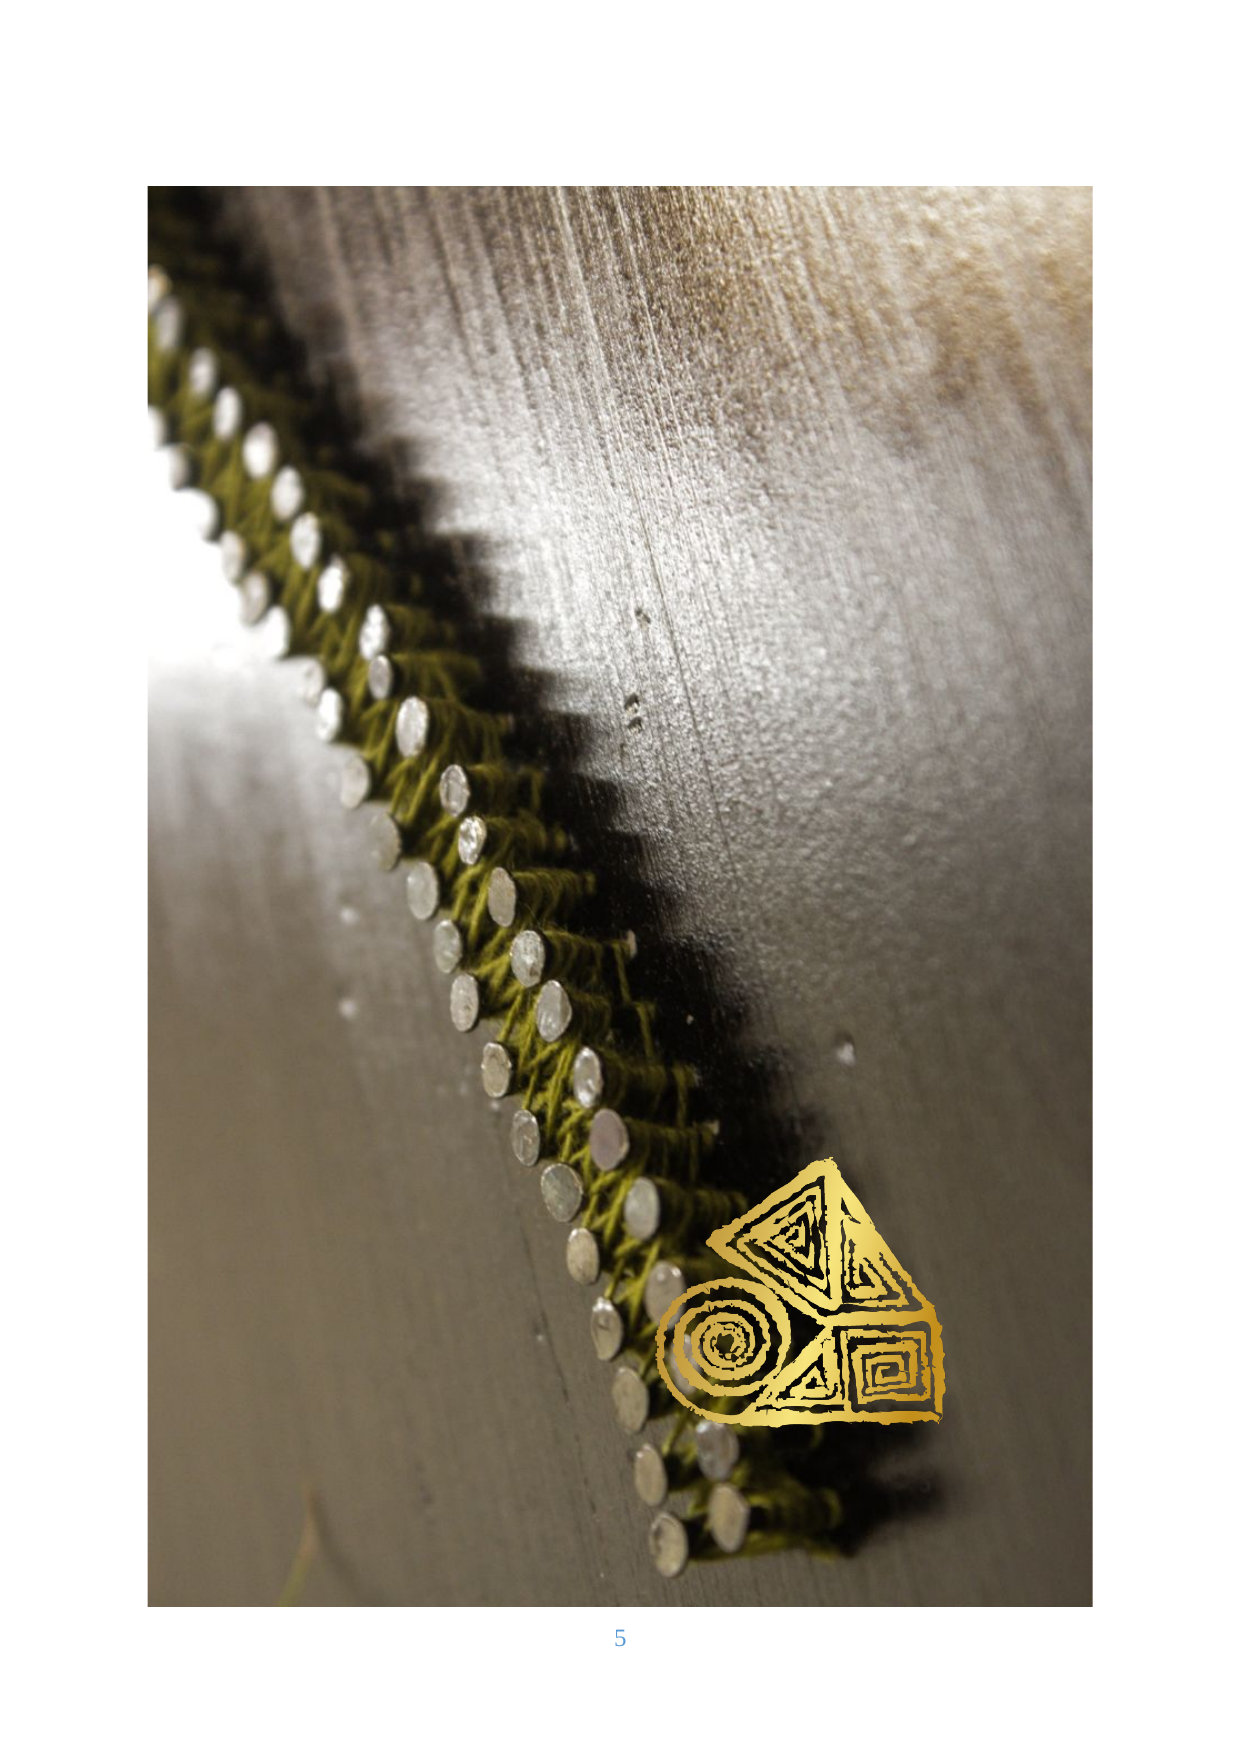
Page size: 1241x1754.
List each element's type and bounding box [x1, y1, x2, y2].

picture [147, 186, 1093, 1607]
